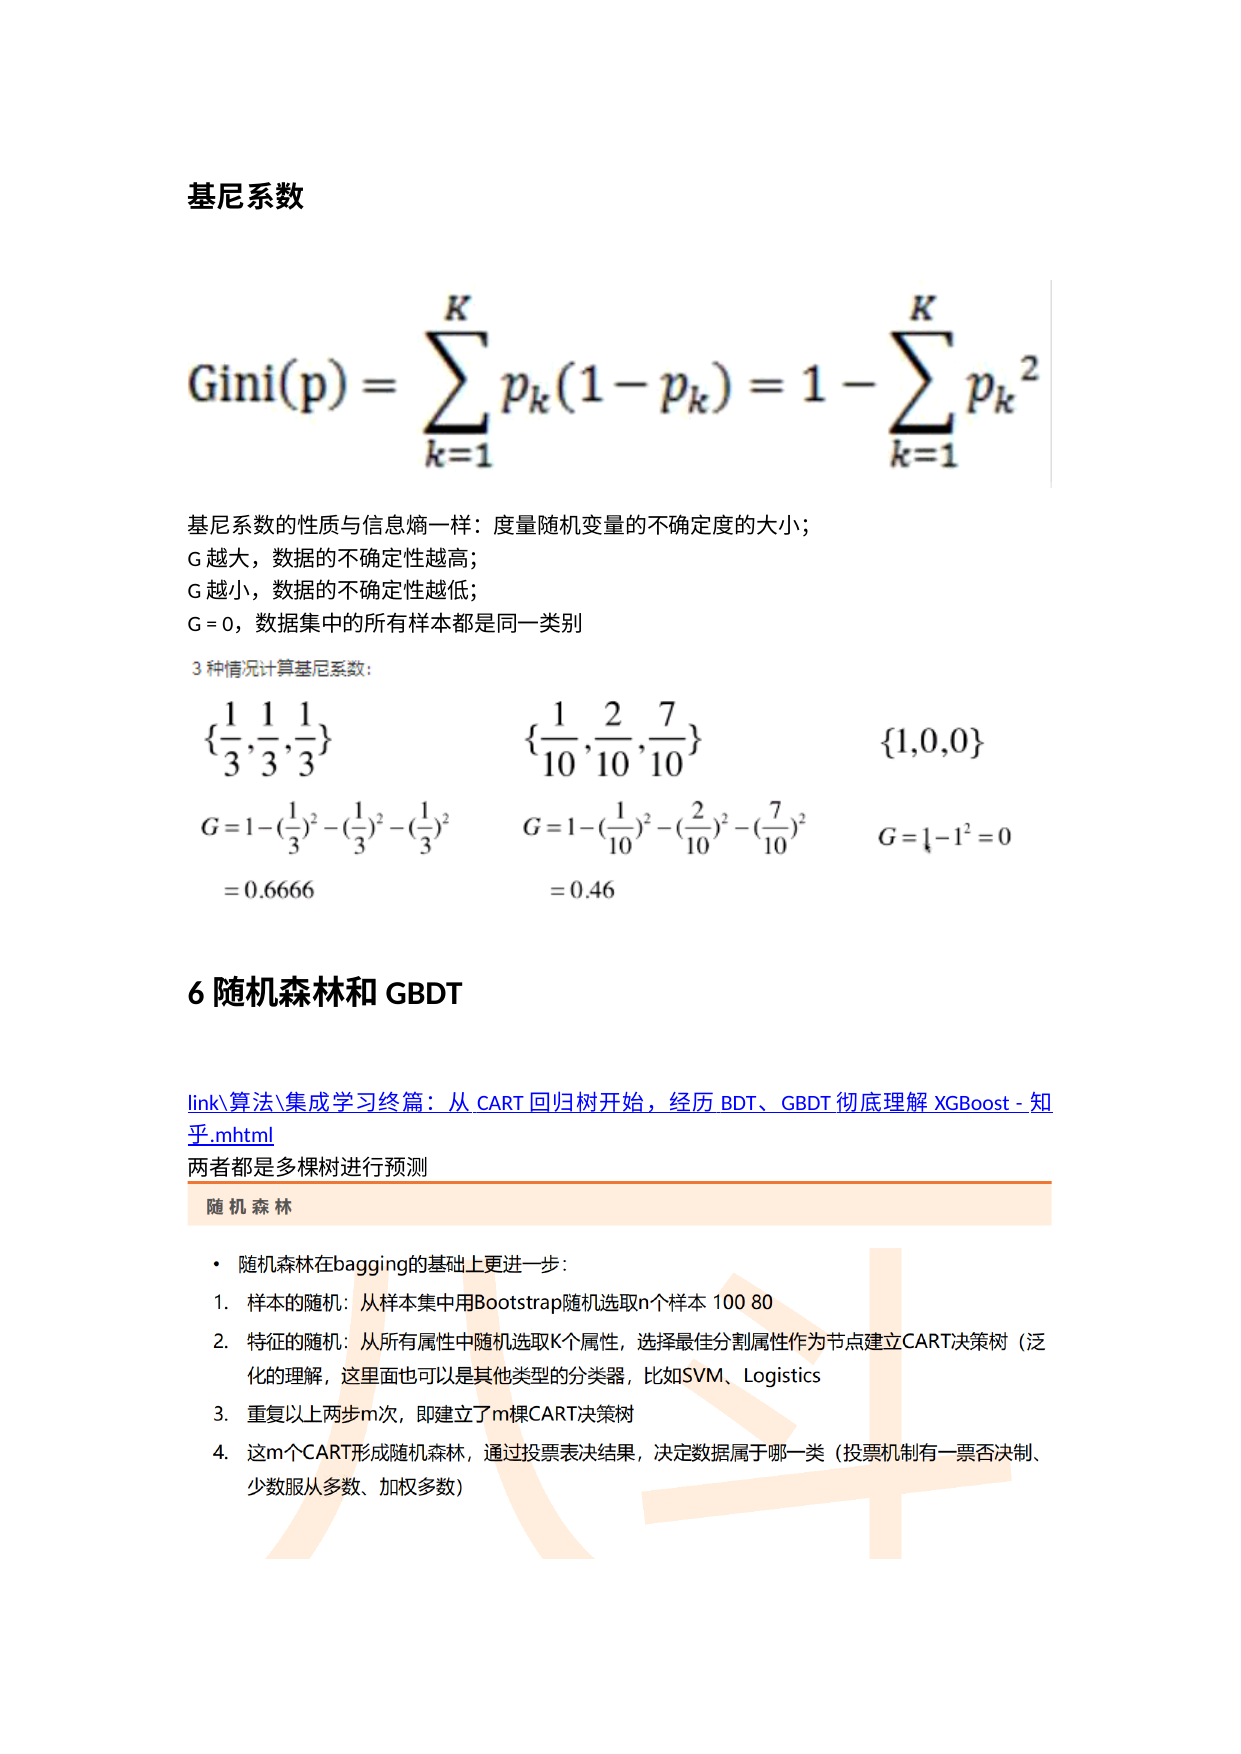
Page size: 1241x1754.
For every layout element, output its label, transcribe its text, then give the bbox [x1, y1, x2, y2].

subtitle 6 随机森林和GBDT [187, 957, 1053, 1022]
text link\算法\集成学习终篇：从CART回归树开始，经历BDT、GBDT彻底理解XGBoost - 知乎.mhtml [187, 1084, 1053, 1149]
picture [187, 1181, 1052, 1559]
text G 越大，数据的不确定性越高； [187, 540, 1053, 573]
text 基尼系数的性质与信息熵一样：度量随机变量的不确定度的大小； [187, 508, 1053, 540]
picture [187, 637, 1053, 923]
picture [187, 280, 1052, 488]
text G 越小，数据的不确定性越低； [187, 573, 1053, 605]
text G = 0，数据集中的所有样本都是同一类别 [187, 605, 1053, 637]
subtitle 基尼系数 [187, 162, 1053, 227]
text 两者都是多棵树进行预测 [187, 1149, 1053, 1182]
